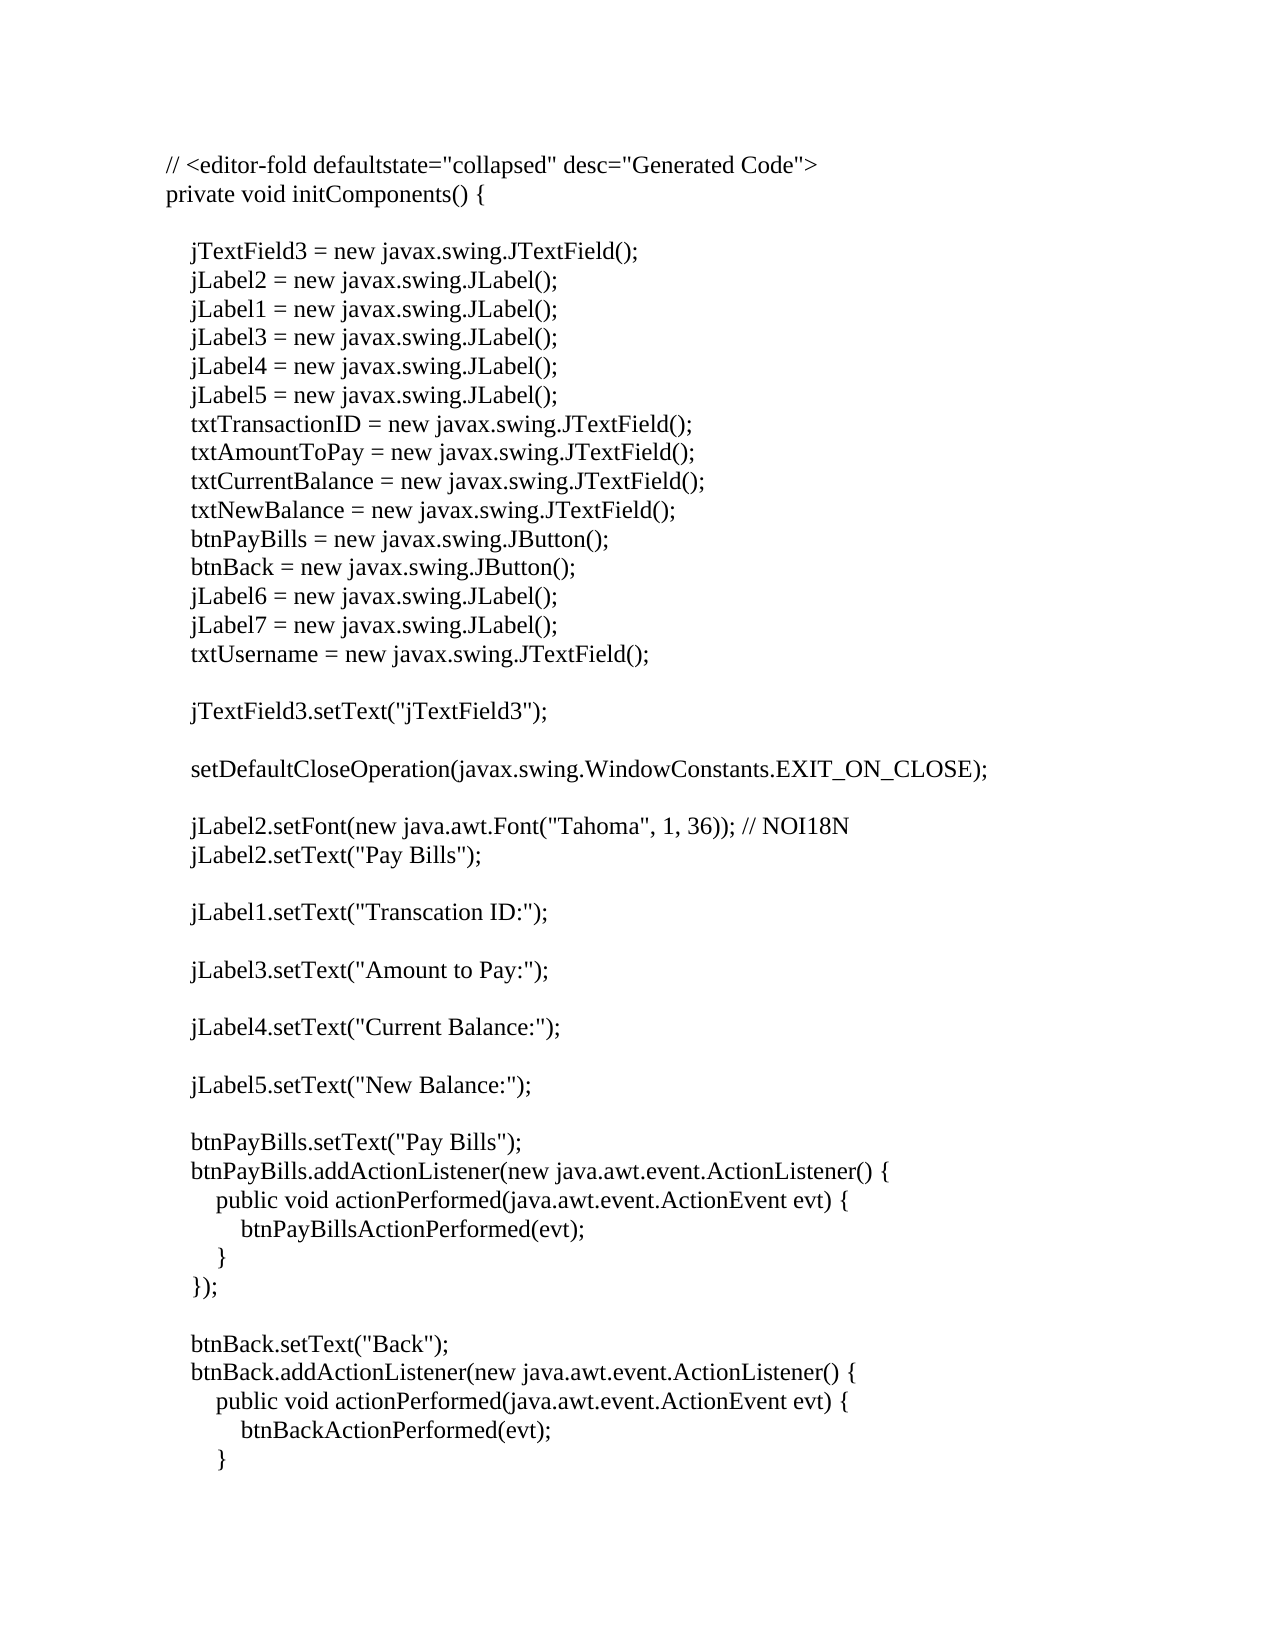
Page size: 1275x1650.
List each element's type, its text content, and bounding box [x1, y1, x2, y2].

text btnBackActionPerformed(evt); [141, 1415, 1172, 1444]
text public void actionPerformed(java.awt.event.ActionEvent evt) { [141, 1386, 1172, 1415]
text btnPayBills.addActionListener(new java.awt.event.ActionListener() { [141, 1156, 1172, 1185]
text jLabel7 = new javax.swing.JLabel(); [141, 610, 1172, 639]
text jLabel4.setText("Current Balance:"); [141, 1012, 1172, 1041]
text btnBack.addActionListener(new java.awt.event.ActionListener() { [141, 1357, 1172, 1386]
text jLabel5 = new javax.swing.JLabel(); [141, 380, 1172, 409]
text btnBack = new javax.swing.JButton(); [141, 552, 1172, 581]
text jLabel3 = new javax.swing.JLabel(); [141, 322, 1172, 351]
text txtCurrentBalance = new javax.swing.JTextField(); [141, 466, 1172, 495]
text jLabel4 = new javax.swing.JLabel(); [141, 351, 1172, 380]
text setDefaultCloseOperation(javax.swing.WindowConstants.EXIT_ON_CLOSE); [141, 754, 1172, 782]
text } [141, 1242, 1172, 1271]
text jLabel5.setText("New Balance:"); [141, 1070, 1172, 1099]
text txtTransactionID = new javax.swing.JTextField(); [141, 409, 1172, 437]
text public void actionPerformed(java.awt.event.ActionEvent evt) { [141, 1185, 1172, 1214]
text btnBack.setText("Back"); [141, 1329, 1172, 1357]
text }); [141, 1271, 1172, 1300]
text jTextField3.setText("jTextField3"); [141, 696, 1172, 725]
text jTextField3 = new javax.swing.JTextField(); [141, 236, 1172, 265]
text jLabel1.setText("Transcation ID:"); [141, 897, 1172, 926]
text private void initComponents() { [141, 179, 1172, 207]
text } [141, 1444, 1172, 1472]
text txtUsername = new javax.swing.JTextField(); [141, 639, 1172, 667]
text txtNewBalance = new javax.swing.JTextField(); [141, 495, 1172, 524]
text jLabel2 = new javax.swing.JLabel(); [141, 265, 1172, 294]
text jLabel2.setFont(new java.awt.Font("Tahoma", 1, 36)); // NOI18N [141, 811, 1172, 840]
text // <editor-fold defaultstate="collapsed" desc="Generated Code"> [141, 150, 1172, 179]
text btnPayBills = new javax.swing.JButton(); [141, 524, 1172, 552]
text btnPayBills.setText("Pay Bills"); [141, 1127, 1172, 1156]
text btnPayBillsActionPerformed(evt); [141, 1214, 1172, 1242]
text jLabel3.setText("Amount to Pay:"); [141, 955, 1172, 984]
text txtAmountToPay = new javax.swing.JTextField(); [141, 437, 1172, 466]
text jLabel2.setText("Pay Bills"); [141, 840, 1172, 869]
text jLabel1 = new javax.swing.JLabel(); [141, 294, 1172, 322]
text jLabel6 = new javax.swing.JLabel(); [141, 581, 1172, 610]
